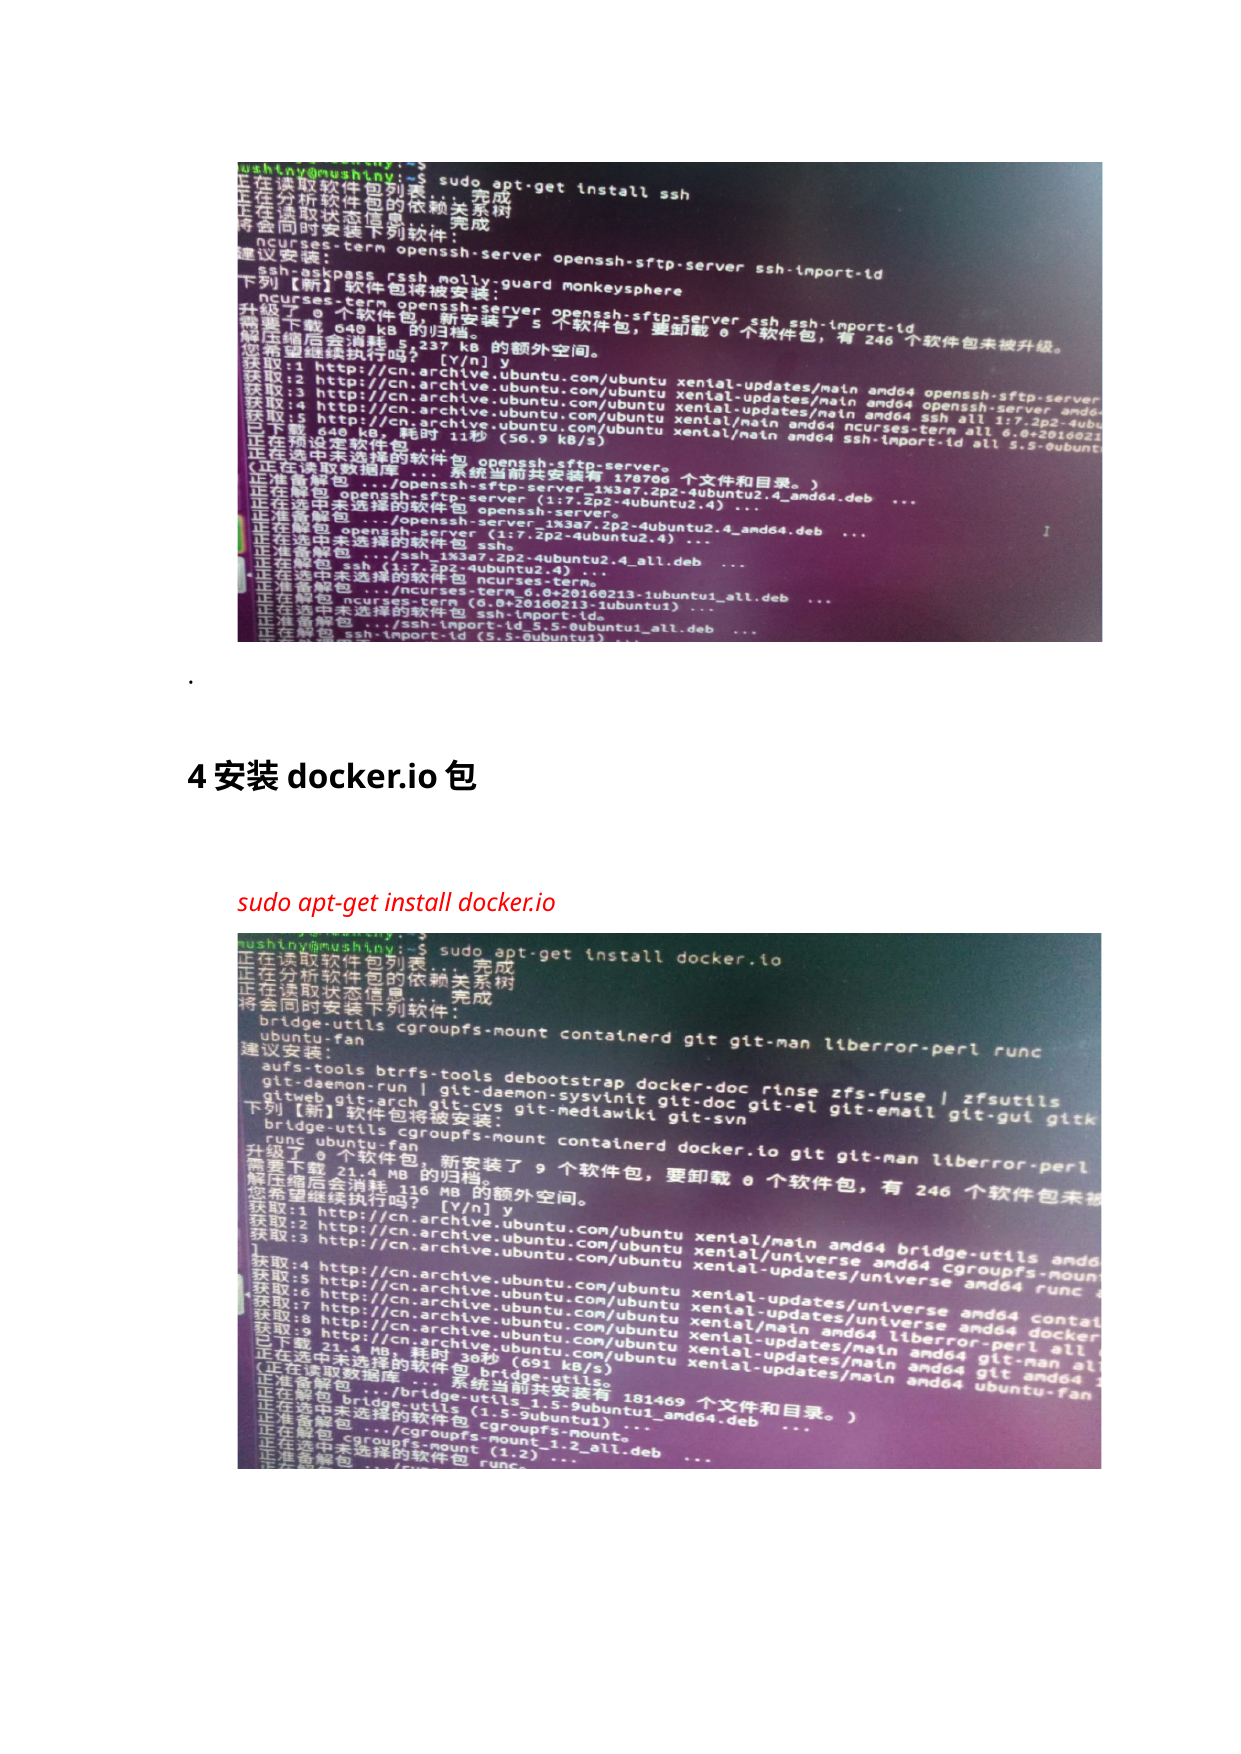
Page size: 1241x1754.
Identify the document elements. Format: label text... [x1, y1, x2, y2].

picture [237, 162, 1103, 642]
picture [237, 933, 1102, 1469]
text sudo apt-get install docker.io [187, 869, 1053, 934]
subtitle 4安装docker.io包 [187, 742, 1053, 807]
